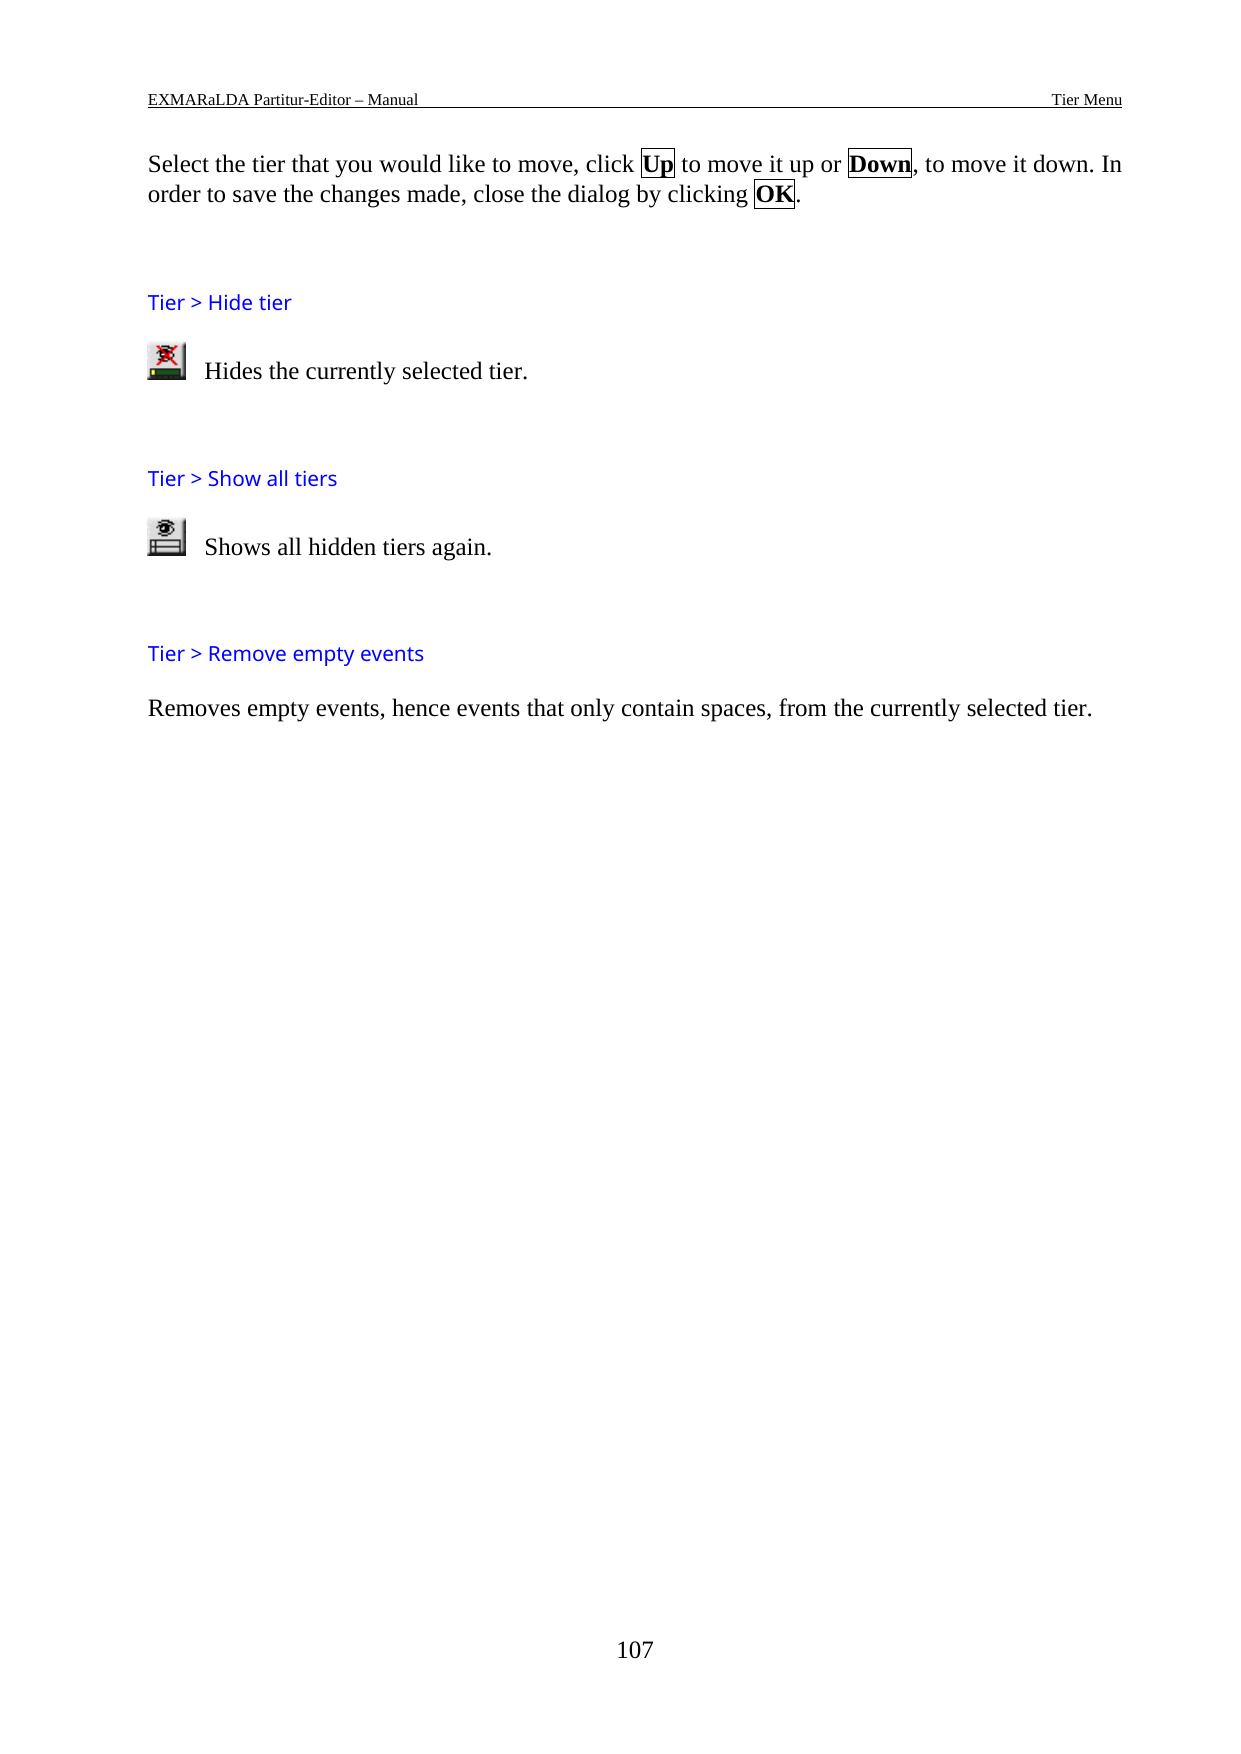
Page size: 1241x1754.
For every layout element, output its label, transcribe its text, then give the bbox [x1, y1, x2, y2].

subtitle Tier > Remove empty events [148, 639, 1122, 668]
picture [147, 341, 186, 380]
text Removes empty events, hence events that only contain spaces, from the currently selected tier. [148, 693, 1122, 722]
text Shows all hidden tiers again. [148, 517, 1122, 561]
subtitle Tier > Hide tier [148, 288, 1122, 316]
text Hides the currently selected tier. [148, 341, 1122, 385]
text Select the tier that you would like to move, click Up to move it up or Down, to move it down. In order to save the changes made, close the dialog by clicking OK. [148, 148, 1122, 209]
picture [147, 517, 186, 556]
subtitle Tier > Show all tiers [148, 464, 1122, 492]
